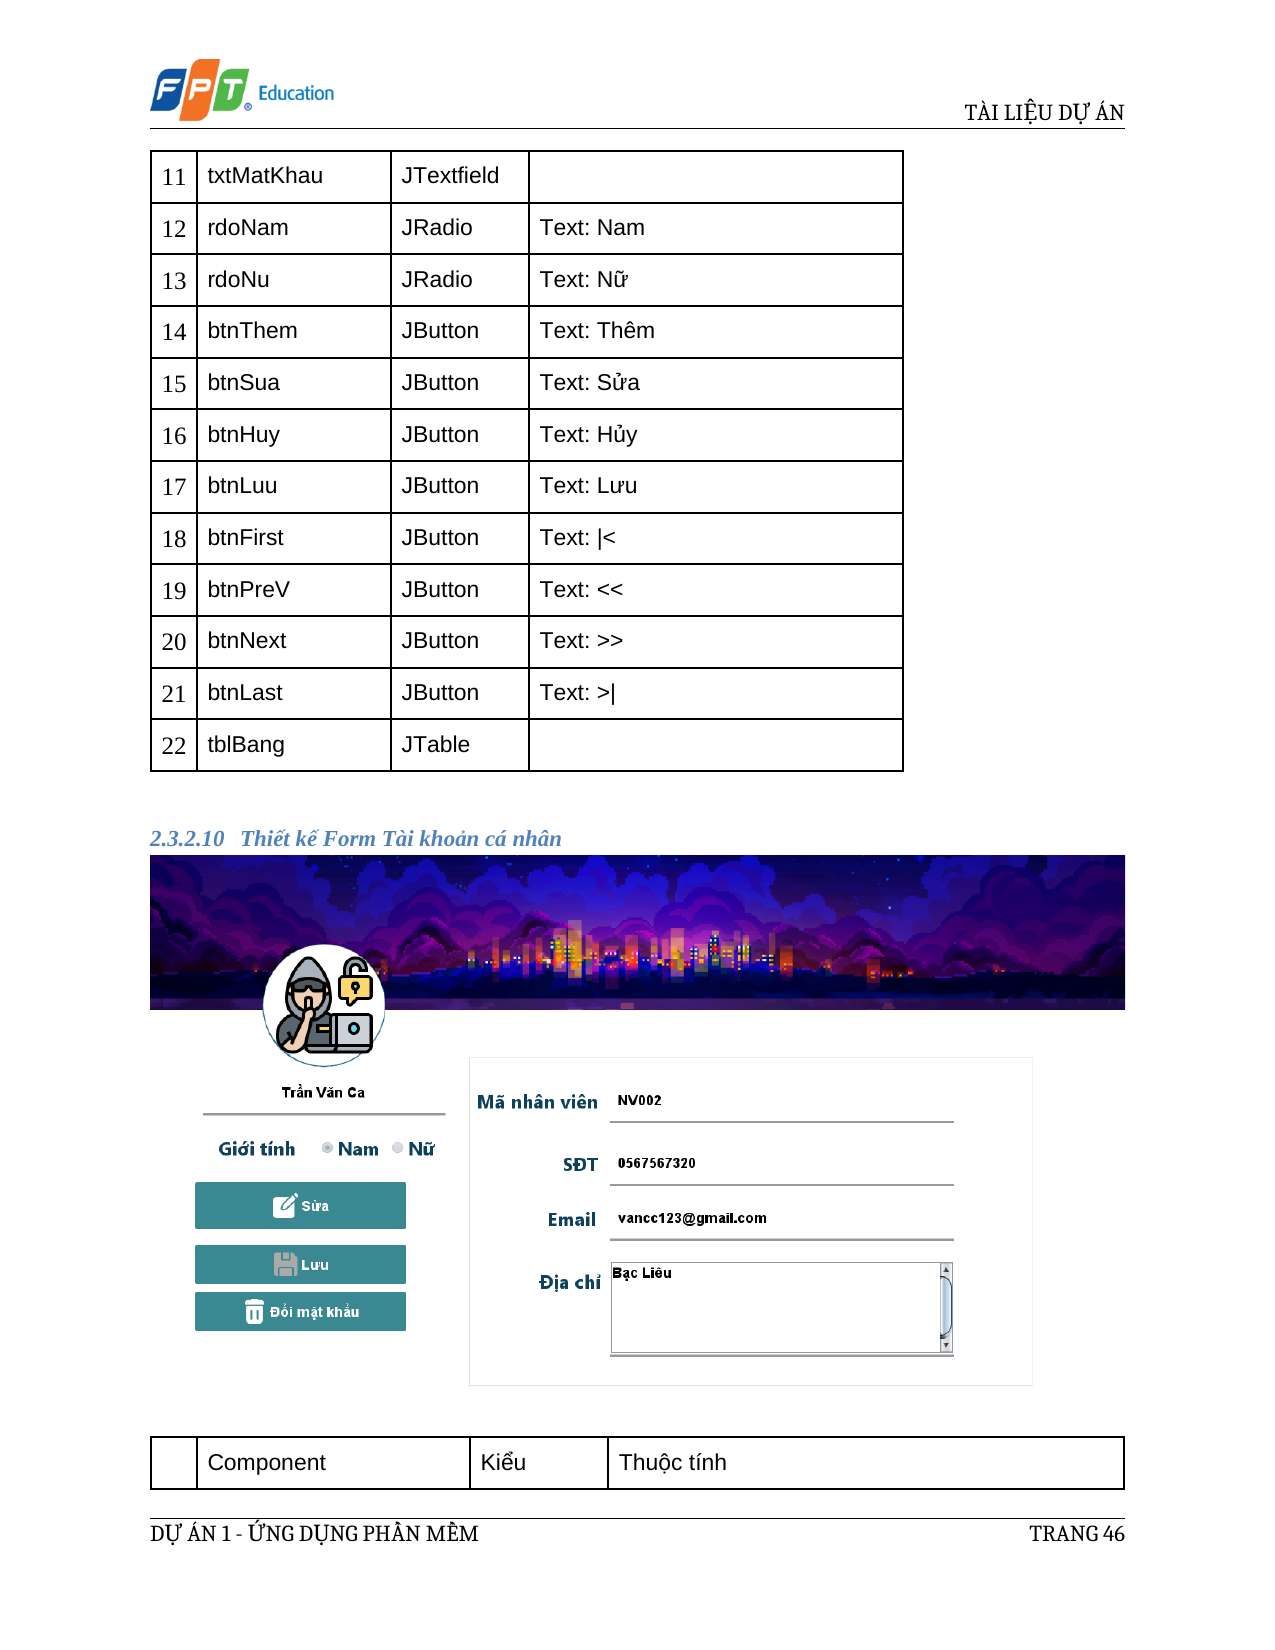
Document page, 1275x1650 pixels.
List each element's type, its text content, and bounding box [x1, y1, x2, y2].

table_cell JButton [392, 617, 528, 667]
table_cell JButton [392, 359, 528, 408]
table_cell btnThem [198, 307, 390, 357]
table_cell 19 [152, 565, 196, 615]
table_cell JTable [392, 720, 528, 770]
picture [150, 59, 336, 121]
table_cell btnHuy [198, 410, 390, 460]
table_cell 21 [152, 669, 196, 718]
table_cell Text: << [530, 565, 902, 615]
table_cell 12 [152, 204, 196, 253]
table_header [152, 1438, 196, 1488]
table_cell Text: Lưu [530, 462, 902, 512]
table_cell JButton [392, 514, 528, 563]
table_cell JButton [392, 410, 528, 460]
table_cell JRadio [392, 255, 528, 305]
table_cell tblBang [198, 720, 390, 770]
subtitle Thiết kế Form Tài khoản cá nhân [150, 825, 1125, 851]
table_cell JButton [392, 307, 528, 357]
table_cell 15 [152, 359, 196, 408]
table_cell JButton [392, 565, 528, 615]
table_cell Text: |< [530, 514, 902, 563]
table_cell [530, 152, 902, 202]
table_cell [530, 720, 902, 770]
table_cell JButton [392, 462, 528, 512]
table_cell Text: Thêm [530, 307, 902, 357]
table_cell txtMatKhau [198, 152, 390, 202]
table_cell btnFirst [198, 514, 390, 563]
table_cell 20 [152, 617, 196, 667]
table_header Kiểu [471, 1438, 607, 1488]
table_cell rdoNu [198, 255, 390, 305]
table_cell Text: Nam [530, 204, 902, 253]
table_header Component [198, 1438, 469, 1488]
table_cell btnLuu [198, 462, 390, 512]
table_cell 22 [152, 720, 196, 770]
table_cell JTextfield [392, 152, 528, 202]
table_cell 11 [152, 152, 196, 202]
table_cell Text: Nữ [530, 255, 902, 305]
table_cell 17 [152, 462, 196, 512]
table_cell 18 [152, 514, 196, 563]
table_cell btnNext [198, 617, 390, 667]
table_cell 16 [152, 410, 196, 460]
table_cell Text: Sửa [530, 359, 902, 408]
table_cell btnSua [198, 359, 390, 408]
table_cell 14 [152, 307, 196, 357]
table_cell rdoNam [198, 204, 390, 253]
table_cell Text: Hủy [530, 410, 902, 460]
table_cell JRadio [392, 204, 528, 253]
table_cell btnLast [198, 669, 390, 718]
table_cell btnPreV [198, 565, 390, 615]
table_cell 13 [152, 255, 196, 305]
table_cell Text: >> [530, 617, 902, 667]
table_header Thuộc tính [609, 1438, 1123, 1488]
table_cell JButton [392, 669, 528, 718]
table_cell Text: >| [530, 669, 902, 718]
picture [150, 855, 1125, 1412]
